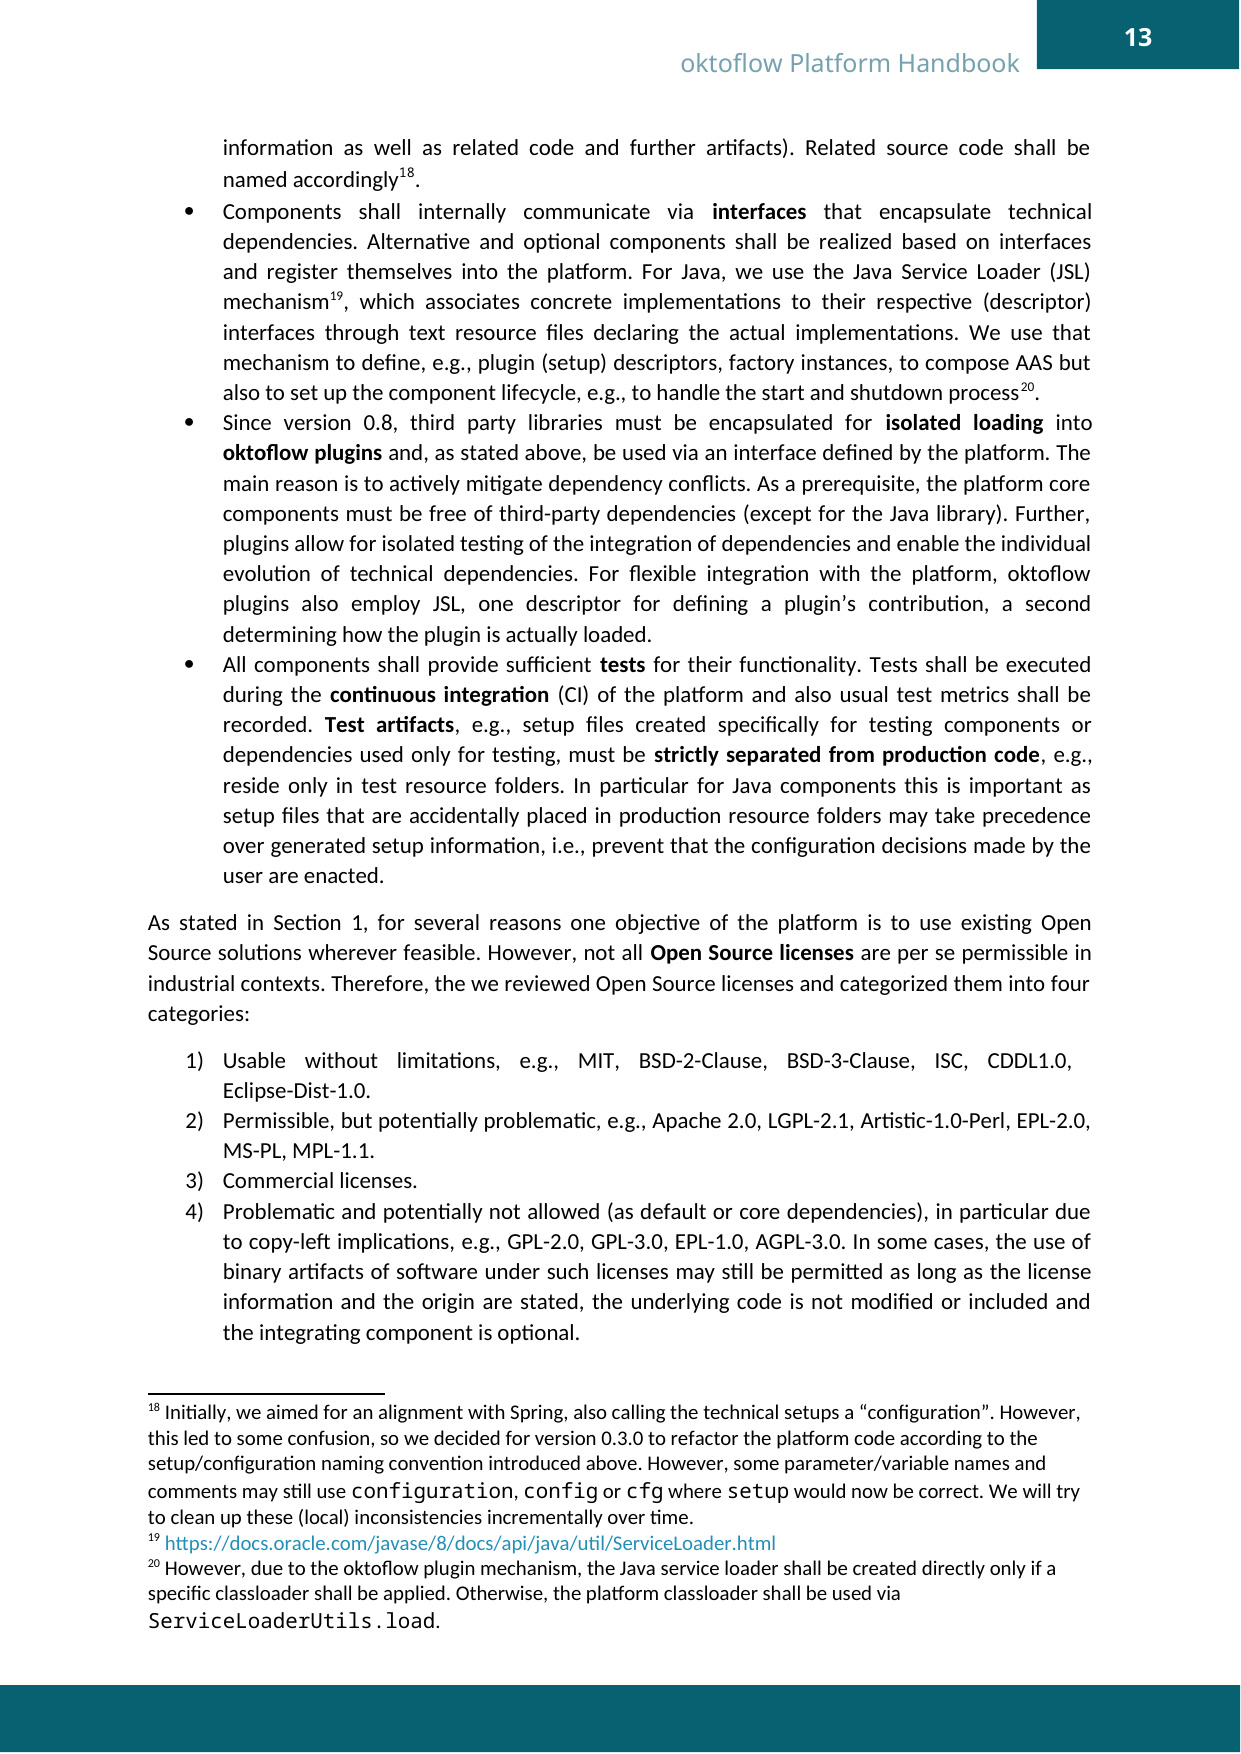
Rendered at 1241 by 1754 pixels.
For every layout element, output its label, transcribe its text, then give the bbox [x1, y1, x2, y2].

list Permissible, but potentially problematic, e.g., Apache 2.0, LGPL-2.1, Artistic-1.0-Perl, EPL-2.0, MS-PL, MPL-1.1. [185, 1106, 1093, 1164]
list Components shall internally communicate via interfaces that encapsulate technical dependencies. Alternative and optional components shall be realized based on interfaces and register themselves into the platform. For Java, we use the Java Service Loader (JSL) mechanism, which associates concrete implementations to their respective (descriptor) interfaces through text resource files declaring the actual implementations. We use that mechanism to define, e.g., plugin (setup) descriptors, factory instances, to compose AAS but also to set up the component lifecycle, e.g., to handle the start and shutdown process. [185, 197, 1093, 406]
list Problematic and potentially not allowed (as default or core dependencies), in particular due to copy-left implications, e.g., GPL-2.0, GPL-3.0, EPL-1.0, AGPL-3.0. In some cases, the use of binary artifacts of software under such licenses may still be permitted as long as the license information and the origin are stated, the underlying code is not modified or included and the integrating component is optional. [185, 1197, 1093, 1346]
list Commercial licenses. [185, 1167, 1093, 1195]
text As stated in Section 1, for several reasons one objective of the platform is to use existing Open Source solutions wherever feasible. However, not all Open Source licenses are per se permissible in industrial contexts. Therefore, the we reviewed Open Source licenses and categorized them into four categories: [148, 908, 1093, 1027]
list Since version 0.8, third party libraries must be encapsulated for isolated loading into oktoflow plugins and, as stated above, be used via an interface defined by the platform. The main reason is to actively mitigate dependency conflicts. As a prerequisite, the platform core components must be free of third-party dependencies (except for the Java library). Further, plugins allow for isolated testing of the integration of dependencies and enable the individual evolution of technical dependencies. For flexible integration with the platform, oktoflow plugins also employ JSL, one descriptor for defining a plugin’s contribution, a second determining how the plugin is actually loaded. [185, 408, 1093, 648]
list Usable without limitations, e.g., MIT, BSD-2-Clause, BSD-3-Clause, ISC, CDDL1.0, Eclipse-Dist-1.0. [185, 1046, 1093, 1104]
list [185, 133, 1093, 194]
list All components shall provide sufficient tests for their functionality. Tests shall be executed during the continuous integration (CI) of the platform and also usual test metrics shall be recorded. Test artifacts, e.g., setup files created specifically for testing components or dependencies used only for testing, must be strictly separated from production code, e.g., reside only in test resource folders. In particular for Java components this is important as setup files that are accidentally placed in production resource folders may take precedence over generated setup information, i.e., prevent that the configuration decisions made by the user are enacted. [185, 650, 1093, 889]
